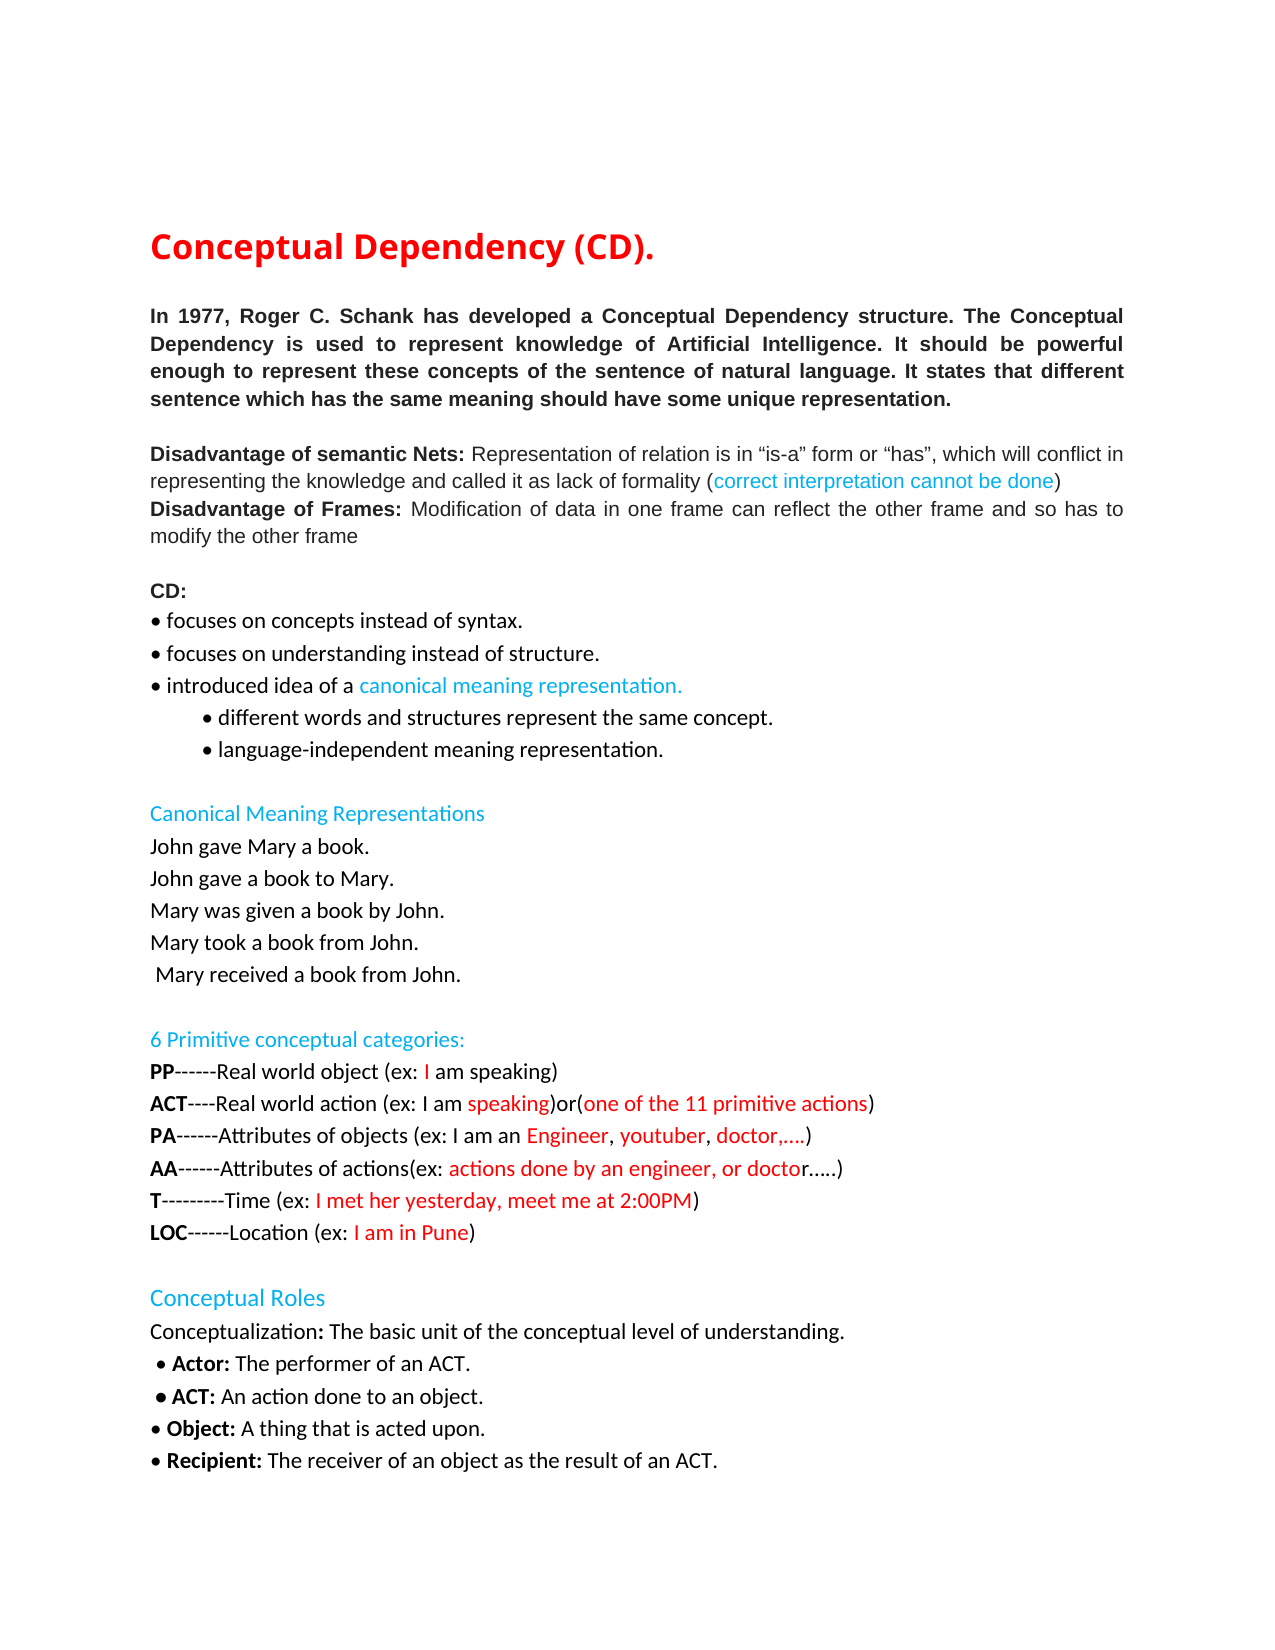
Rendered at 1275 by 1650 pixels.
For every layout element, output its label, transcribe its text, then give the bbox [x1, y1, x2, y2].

text PP------Real world object (ex: I am speaking) [150, 1057, 1125, 1085]
text Disadvantage of Frames: Modification of data in one frame can reflect the other frame and so has to modify the other frame [150, 496, 1125, 548]
text • different words and structures represent the same concept. [150, 703, 1125, 731]
text Mary took a book from John. [150, 928, 1125, 956]
text AA------Attributes of actions(ex: actions done by an engineer, or doctor…..) [150, 1154, 1125, 1182]
text • ACT: An action done to an object. [150, 1382, 1125, 1410]
text • focuses on understanding instead of structure. [150, 639, 1125, 667]
text Mary was given a book by John. [150, 896, 1125, 924]
text Mary received a book from John. [150, 961, 1125, 988]
text PA------Attributes of objects (ex: I am an Engineer, youtuber, doctor,….) [150, 1121, 1125, 1149]
text Canonical Meaning Representations [150, 799, 1125, 828]
subtitle Conceptual Dependency (CD). [150, 223, 1125, 269]
text Conceptualization: The basic unit of the conceptual level of understanding. [150, 1317, 1125, 1345]
text • introduced idea of a canonical meaning representation. [150, 671, 1125, 699]
text John gave Mary a book. [150, 832, 1125, 860]
text John gave a book to Mary. [150, 864, 1125, 892]
text • focuses on concepts instead of syntax. [150, 606, 1125, 634]
text Conceptual Roles [150, 1282, 1125, 1313]
text T---------Time (ex: I met her yesterday, meet me at 2:00PM) [150, 1186, 1125, 1214]
text • Object: A thing that is acted upon. [150, 1414, 1125, 1442]
text LOC------Location (ex: I am in Pune) [150, 1218, 1125, 1246]
text • Actor: The performer of an ACT. [150, 1349, 1125, 1378]
text ACT----Real world action (ex: I am speaking)or(one of the 11 primitive actions) [150, 1089, 1125, 1117]
text • Recipient: The receiver of an object as the result of an ACT. [150, 1446, 1125, 1474]
text • language-independent meaning representation. [150, 735, 1125, 763]
text 6 Primitive conceptual categories: [150, 1025, 1125, 1053]
text Disadvantage of semantic Nets: Representation of relation is in “is-a” form or “has”, which will conflict in representing the knowledge and called it as lack of formality (correct interpretation cannot be done) [150, 441, 1125, 493]
text In 1977, Roger C. Schank has developed a Conceptual Dependency structure. The Conceptual Dependency is used to represent knowledge of Artificial Intelligence. It should be powerful enough to represent these concepts of the sentence of natural language. It states that different sentence which has the same meaning should have some unique representation. [150, 304, 1125, 410]
text CD: [150, 579, 1125, 603]
